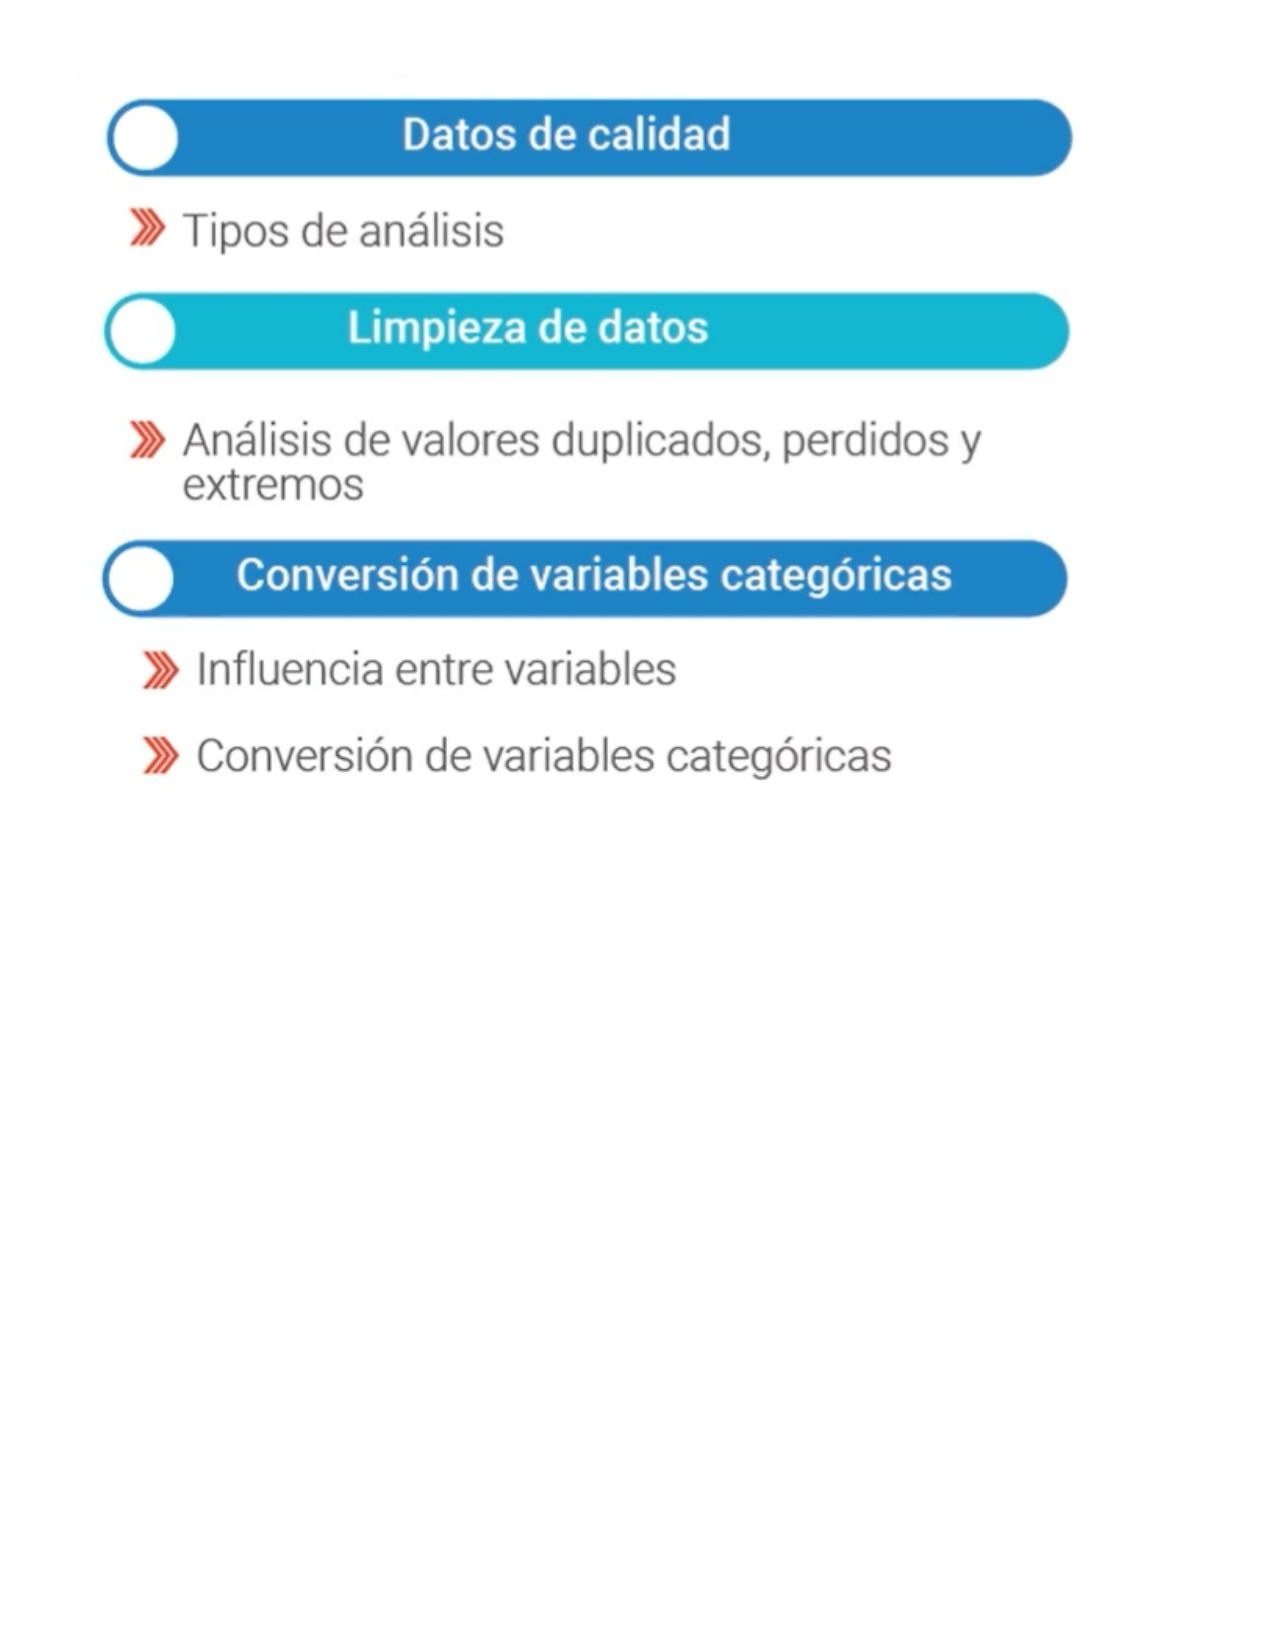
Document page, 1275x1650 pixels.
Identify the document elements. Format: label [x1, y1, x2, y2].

picture [75, 75, 1099, 877]
